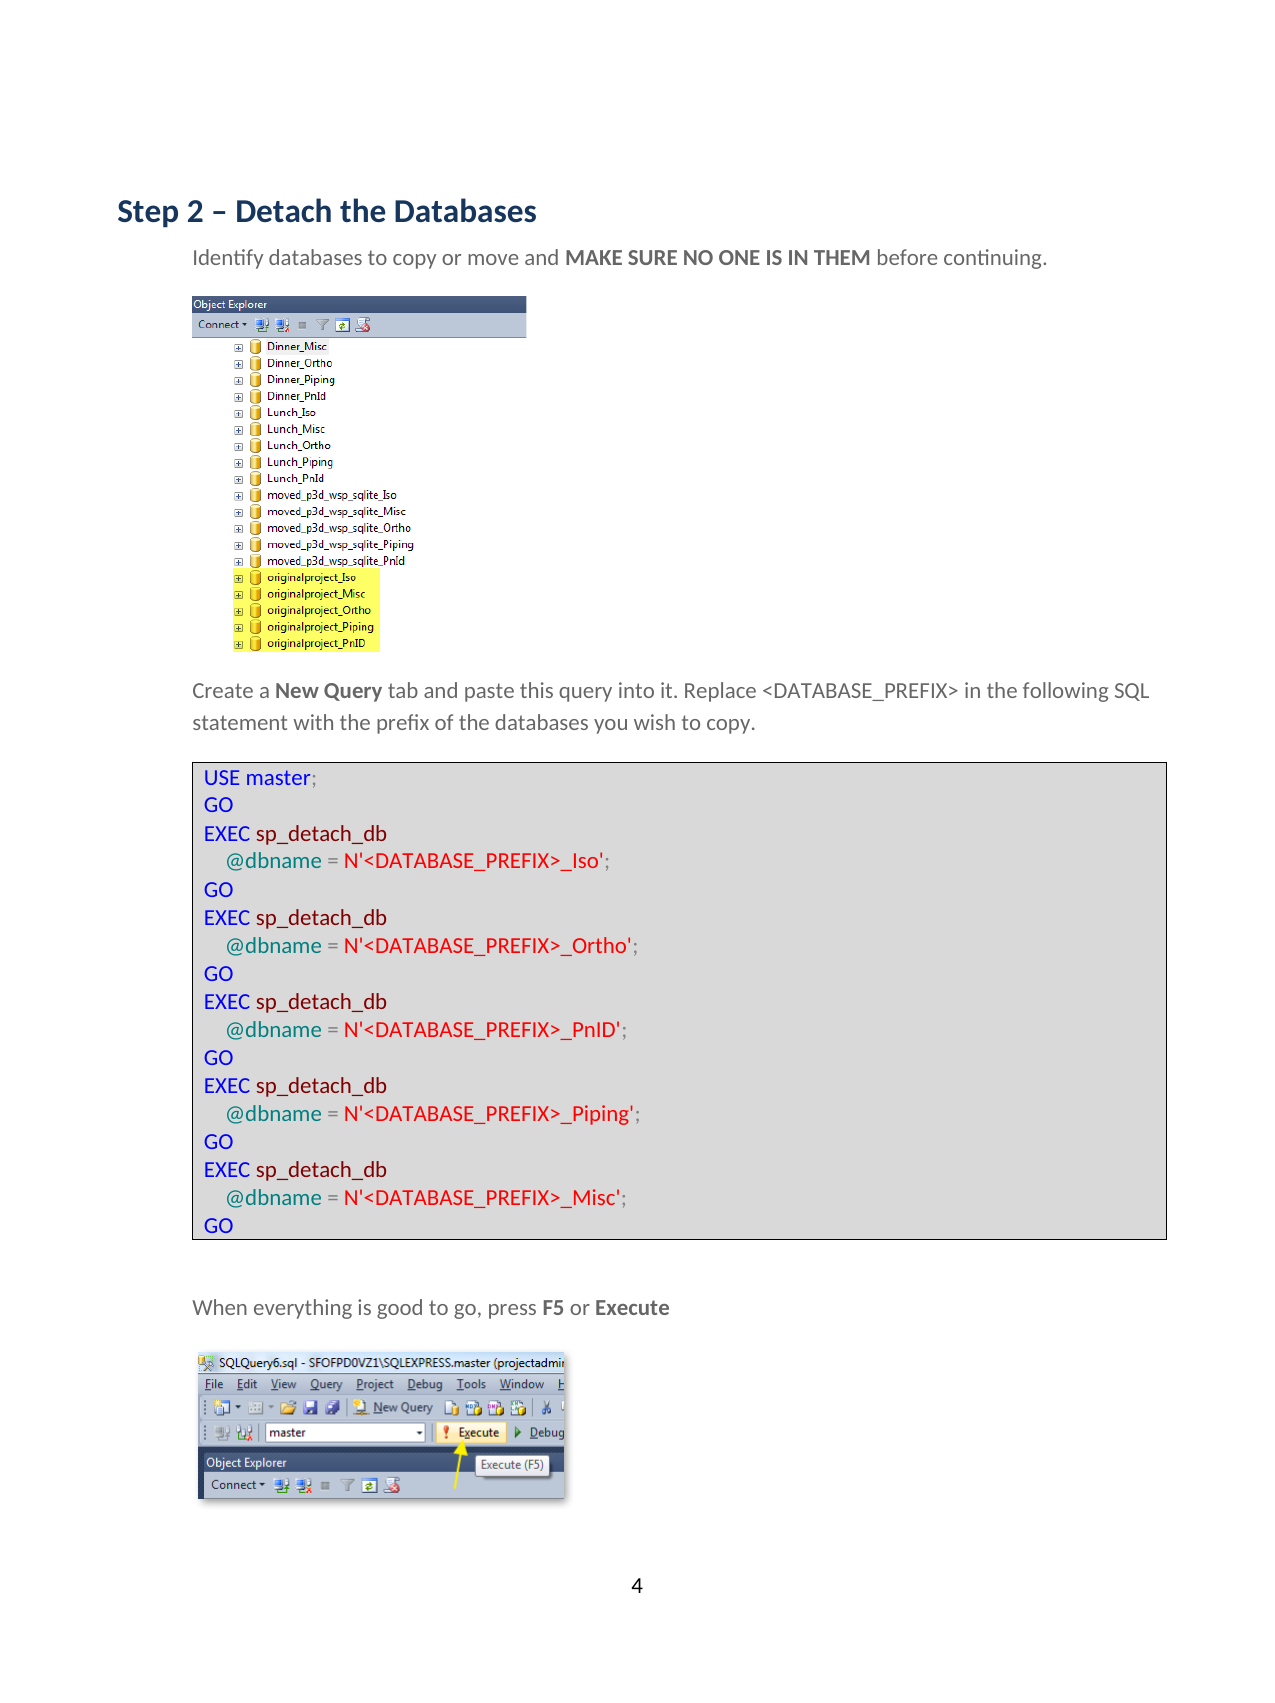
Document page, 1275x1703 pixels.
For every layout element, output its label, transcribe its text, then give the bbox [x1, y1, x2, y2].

picture [192, 296, 527, 652]
table_header USE master; GO EXEC sp_detach_db @dbname = N'<DATABASE_PREFIX>_Iso'; GO EXEC sp_detach_db @dbname = N'<DATABASE_PREFIX>_Ortho'; GO EXEC sp_detach_db @dbname = N'<DATABASE_PREFIX>_PnID'; GO EXEC sp_detach_db @dbname = N'<DATABASE_PREFIX>_Piping'; GO EXEC sp_detach_db @dbname = N'<DATABASE_PREFIX>_Misc'; GO [193, 763, 1166, 1239]
subtitle Step 2 – Detach the Databases [117, 190, 1156, 231]
picture [198, 1352, 564, 1499]
text Create a New Query tab and paste this query into it. Replace <DATABASE_PREFIX> in the following SQL statement with the prefix of the databases you wish to copy. [192, 676, 1156, 737]
text Identify databases to copy or move and MAKE SURE NO ONE IS IN THEM before continuing. [192, 243, 1156, 271]
text When everything is good to go, press F5 or Execute [117, 1293, 1156, 1321]
